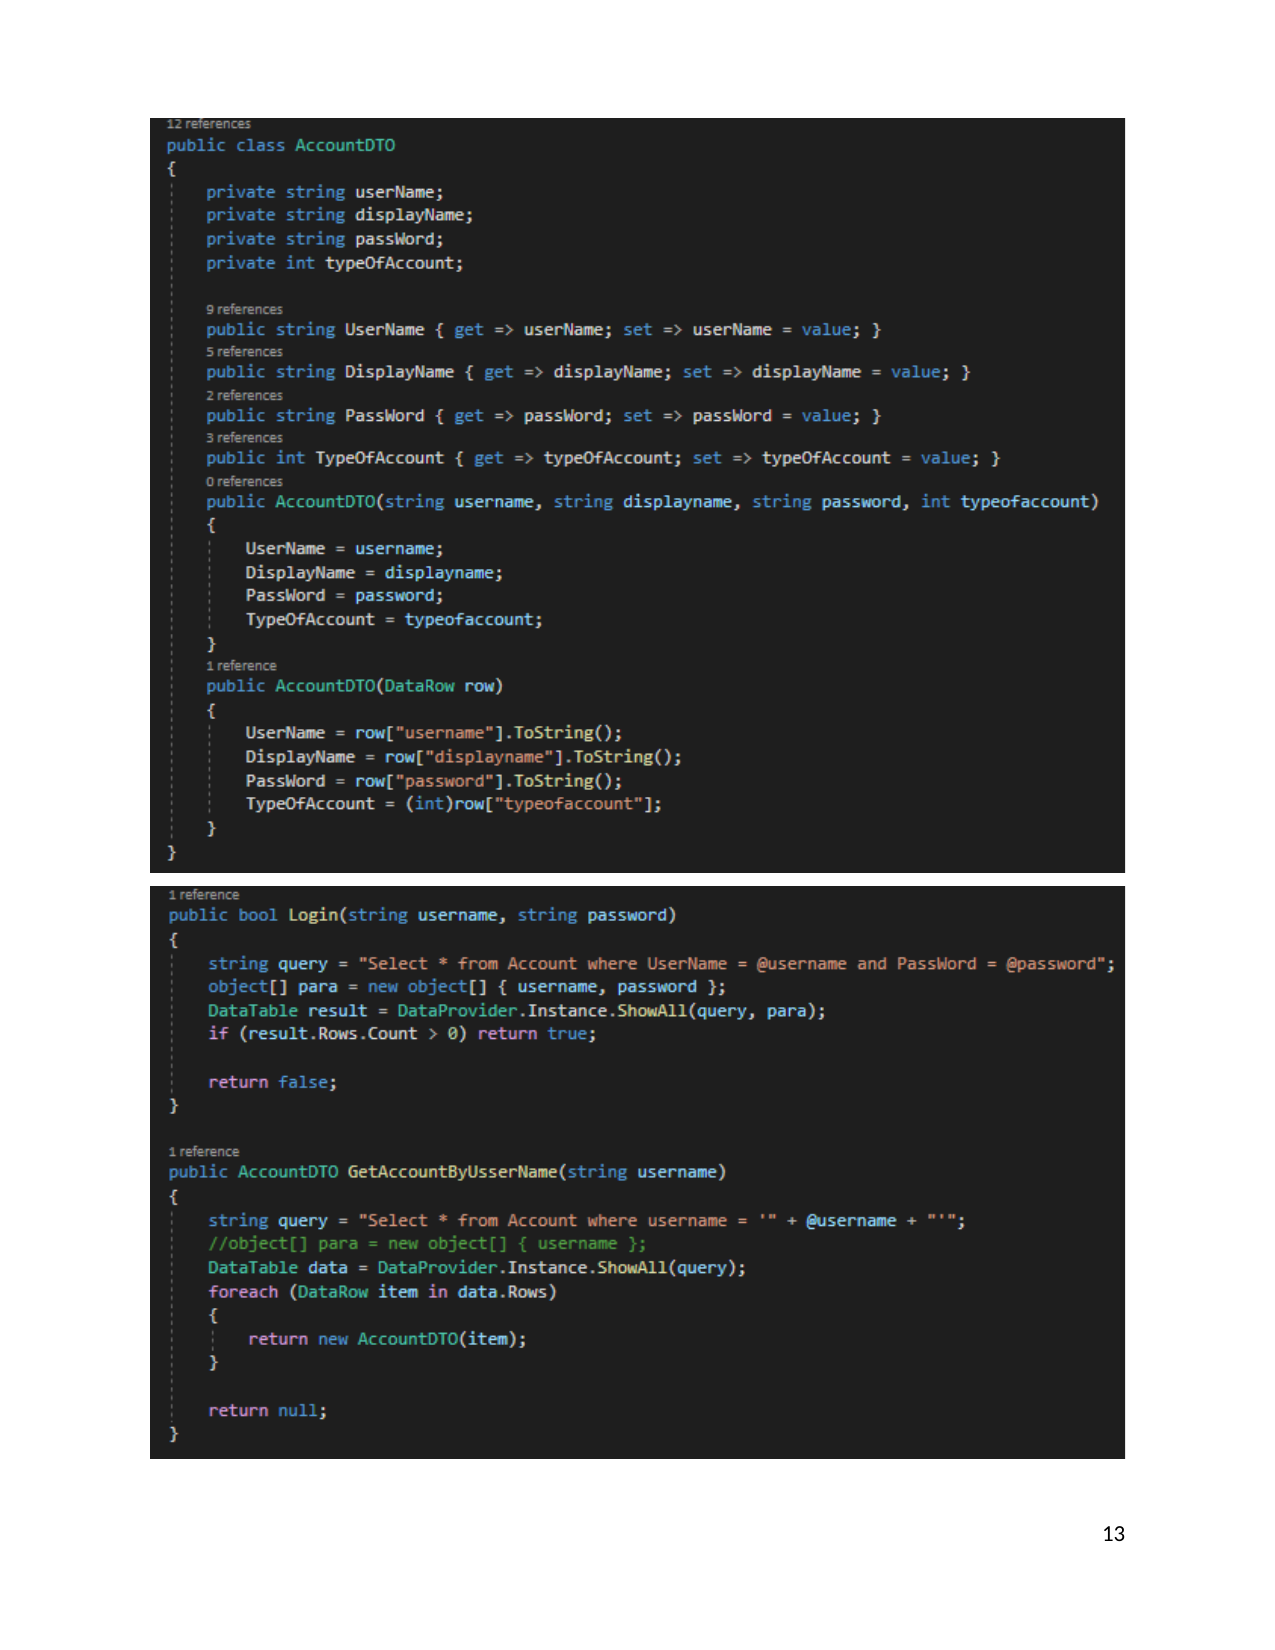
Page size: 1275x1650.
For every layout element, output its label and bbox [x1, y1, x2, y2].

picture [150, 118, 1125, 873]
picture [150, 886, 1125, 1459]
